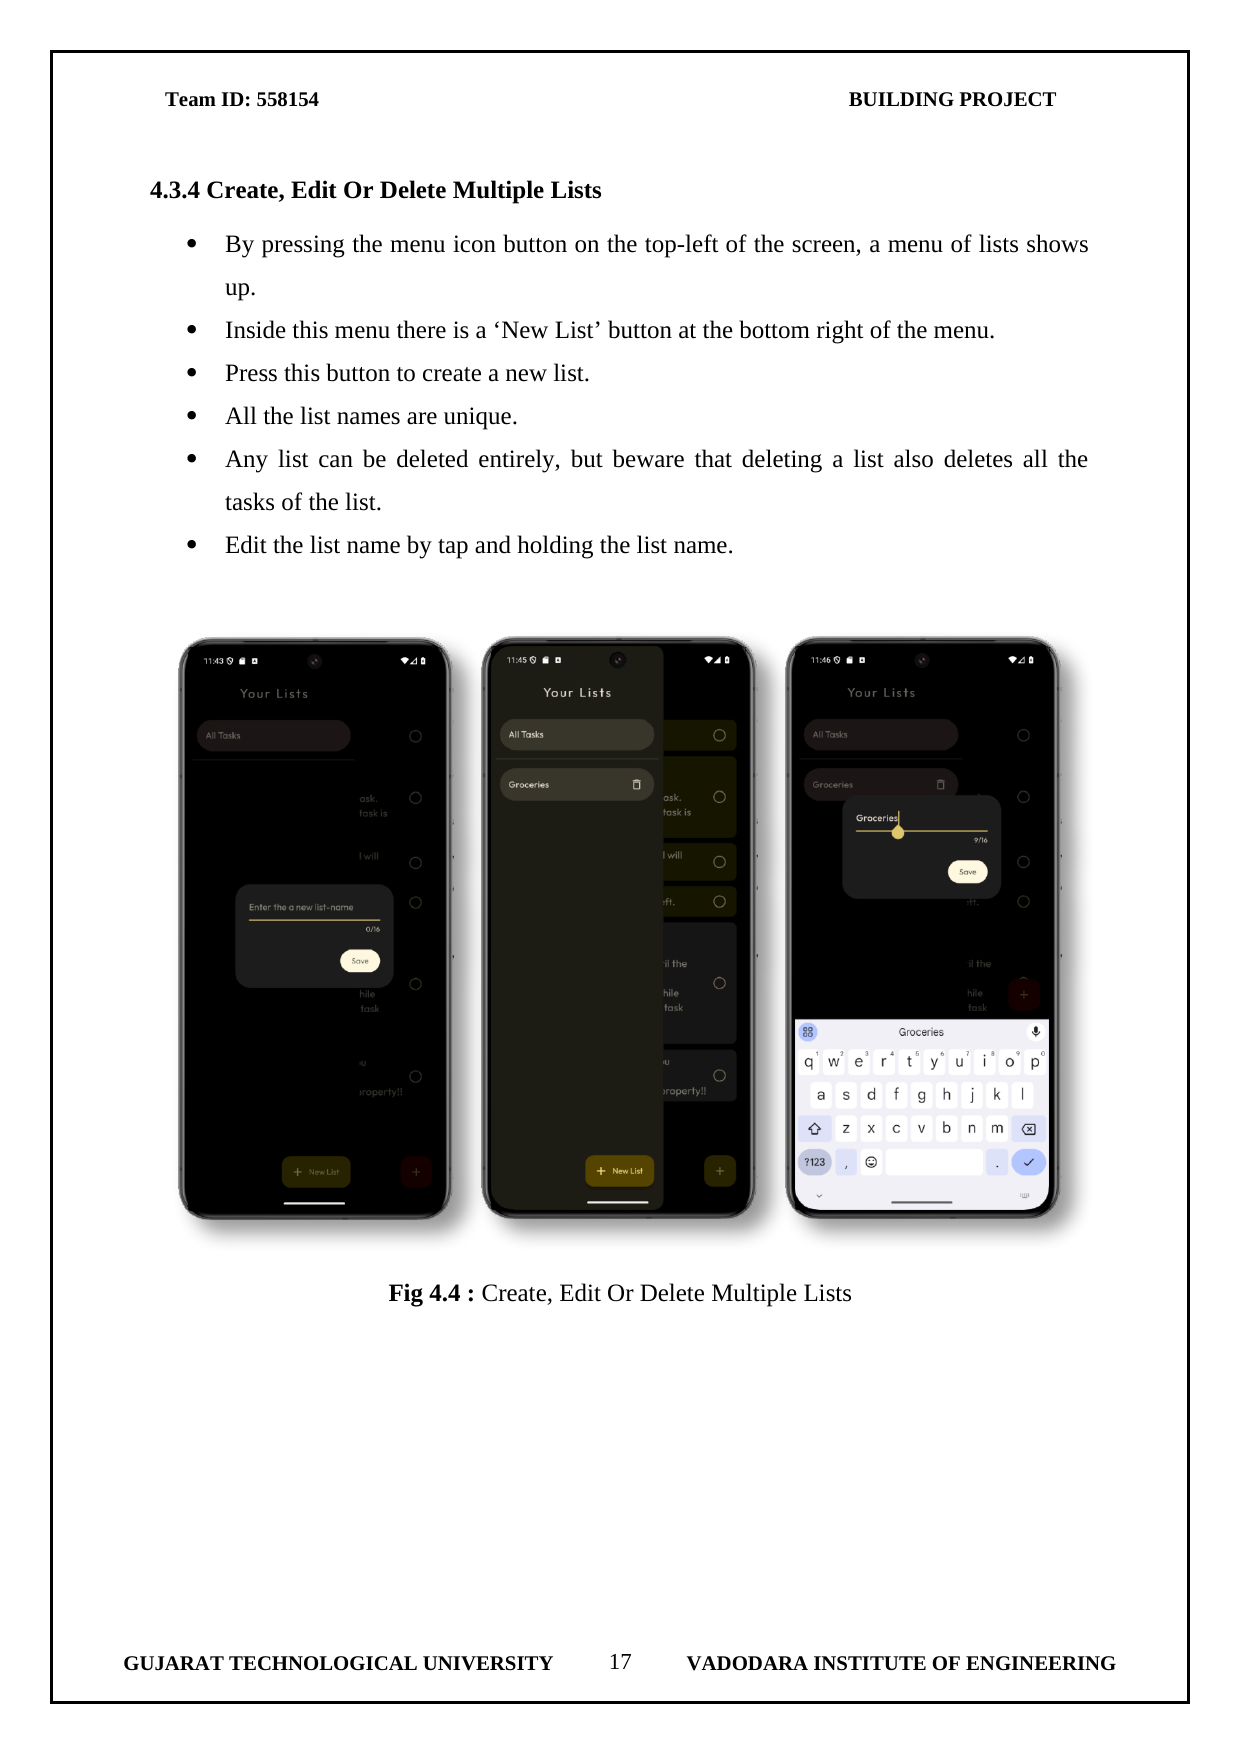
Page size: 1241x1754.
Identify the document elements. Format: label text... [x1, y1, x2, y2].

list Any list can be deleted entirely, but beware that deleting a list also deletes all the tasks of the list. [187, 444, 1090, 516]
picture [785, 636, 1062, 1219]
picture [481, 636, 758, 1219]
list Inside this menu there is a ‘New List’ button at the bottom right of the menu. [187, 315, 1090, 344]
list Edit the list name by tap and holding the list name. [187, 531, 1090, 559]
list By pressing the menu icon button on the top-left of the screen, a menu of lists shows up. [187, 229, 1090, 301]
picture [178, 637, 454, 1220]
list All the list names are unique. [187, 401, 1090, 430]
list Press this button to create a new list. [187, 358, 1090, 387]
subtitle 4.3.4 Create, Edit Or Delete Multiple Lists [150, 175, 1090, 204]
